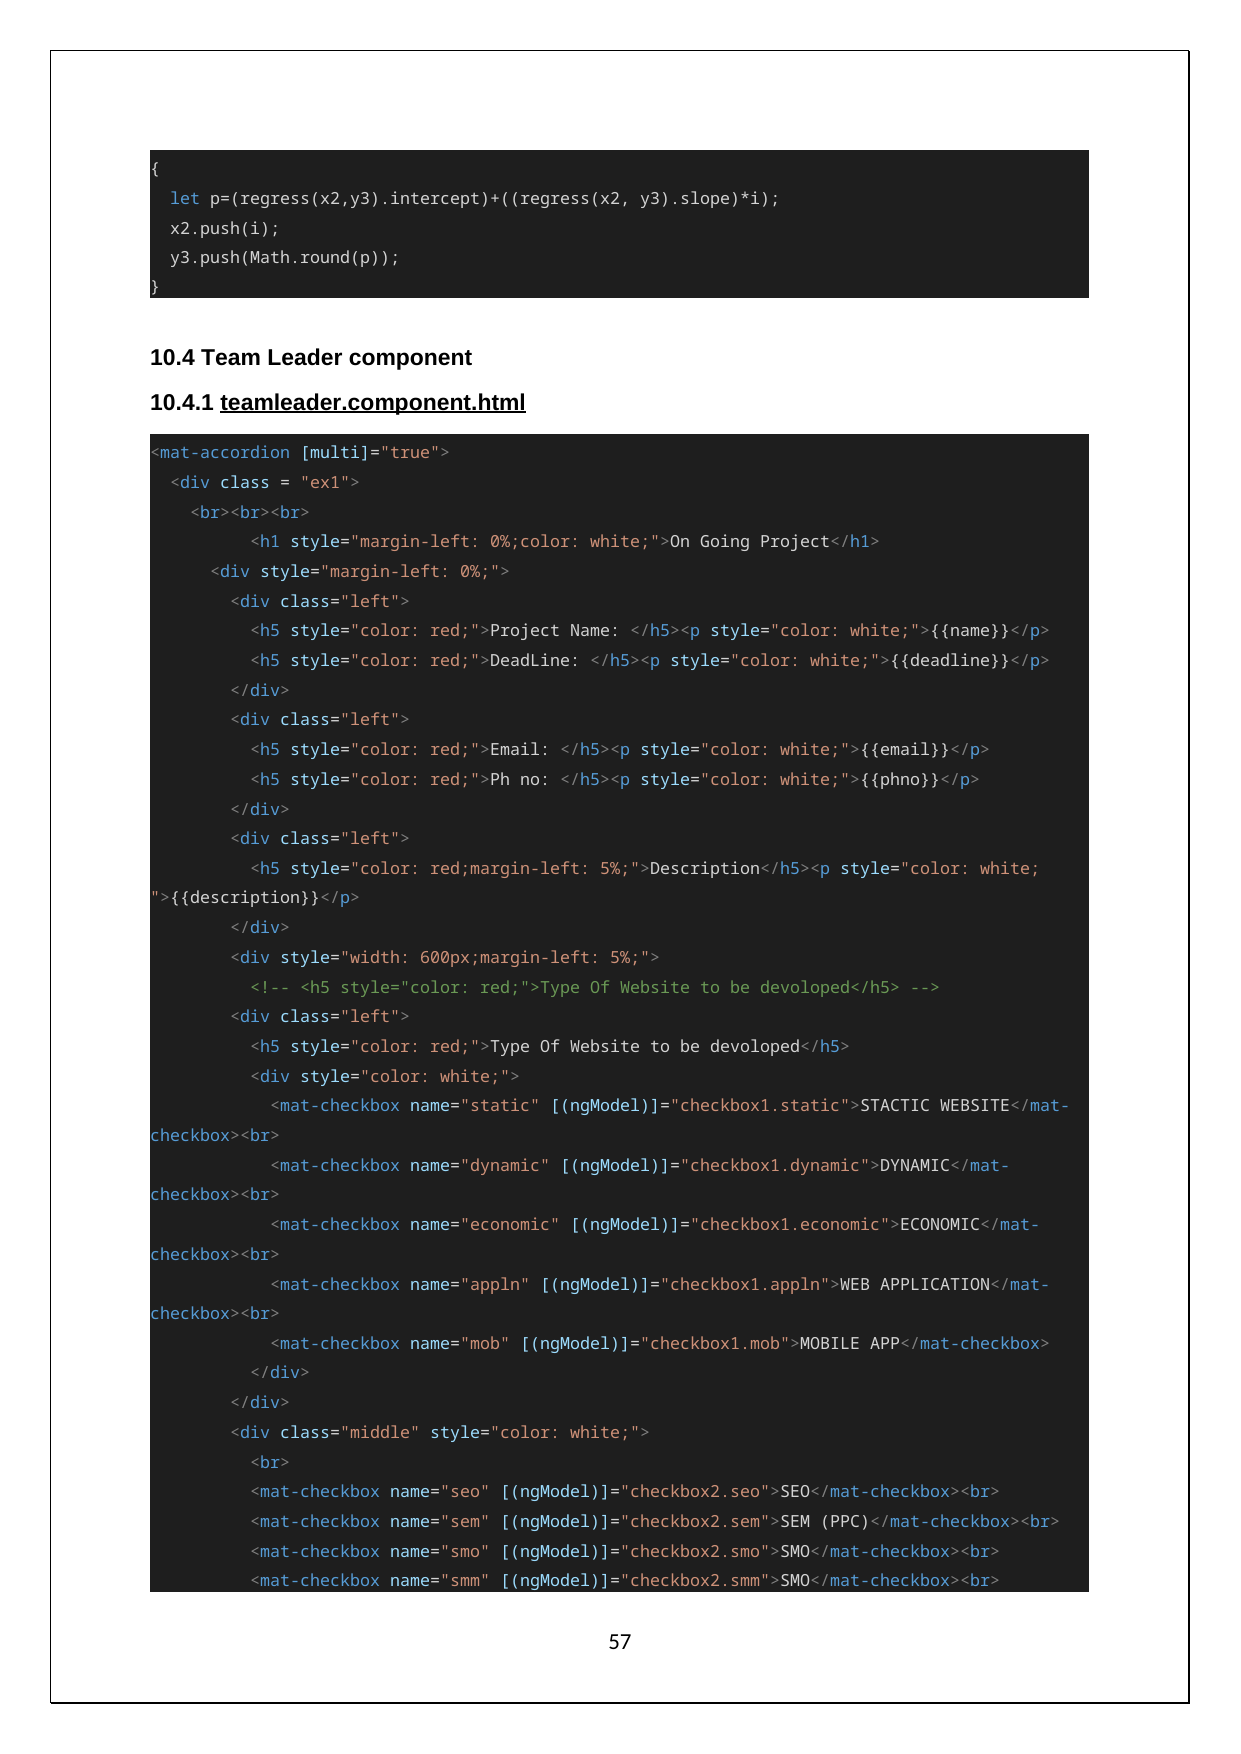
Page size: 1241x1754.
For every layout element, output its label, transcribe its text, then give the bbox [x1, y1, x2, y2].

text <div class="middle" style="color: white;"> [150, 1413, 1089, 1443]
text <mat-checkbox name="sem" [(ngModel)]="checkbox2.sem">SEM (PPC)</mat-checkbox><br> [150, 1503, 1089, 1532]
text y3.push(Math.round(p)); [150, 239, 1089, 269]
text { [150, 150, 1089, 180]
text <mat-checkbox name="smo" [(ngModel)]="checkbox2.smo">SMO</mat-checkbox><br> [150, 1532, 1089, 1562]
text <div class = "ex1"> [150, 463, 1089, 493]
text </div> [150, 790, 1089, 820]
text <h5 style="color: red;">Type Of Website to be devoloped</h5> [150, 1028, 1089, 1057]
text x2.push(i); [150, 209, 1089, 239]
text <div style="color: white;"> [150, 1057, 1089, 1087]
text let p=(regress(x2,y3).intercept)+((regress(x2, y3).slope)*i); [150, 180, 1089, 209]
text <h5 style="color: red;">Email: </h5><p style="color: white;">{{email}}</p> [150, 731, 1089, 760]
text <h5 style="color: red;">DeadLine: </h5><p style="color: white;">{{deadline}}</p> [150, 642, 1089, 671]
text <div class="left"> [150, 998, 1089, 1028]
text <h5 style="color: red;margin-left: 5%;">Description</h5><p style="color: white;">{{description}}</p> [150, 849, 1089, 909]
text <!-- <h5 style="color: red;">Type Of Website to be devoloped</h5> --> [150, 968, 1089, 998]
text 10.4 Team Leader component [150, 344, 1089, 370]
text <br><br><br> [150, 493, 1089, 523]
text <mat-checkbox name="appln" [(ngModel)]="checkbox1.appln">WEB APPLICATION</mat-checkbox><br> [150, 1265, 1089, 1324]
text <h5 style="color: red;">Ph no: </h5><p style="color: white;">{{phno}}</p> [150, 760, 1089, 790]
text </div> [150, 1384, 1089, 1413]
text <mat-checkbox name="economic" [(ngModel)]="checkbox1.economic">ECONOMIC</mat-checkbox><br> [150, 1206, 1089, 1265]
text <mat-checkbox name="mob" [(ngModel)]="checkbox1.mob">MOBILE APP</mat-checkbox> [150, 1324, 1089, 1354]
text </div> [150, 671, 1089, 701]
text <mat-accordion [multi]="true"> [150, 434, 1089, 463]
text </div> [150, 1354, 1089, 1384]
text } [150, 269, 1089, 298]
text <div class="left"> [150, 582, 1089, 612]
text <div style="width: 600px;margin-left: 5%;"> [150, 938, 1089, 968]
text <div style="margin-left: 0%;"> [150, 553, 1089, 582]
text </div> [150, 909, 1089, 938]
text <mat-checkbox name="dynamic" [(ngModel)]="checkbox1.dynamic">DYNAMIC</mat-checkbox><br> [150, 1146, 1089, 1206]
text <div class="left"> [150, 820, 1089, 849]
text <mat-checkbox name="smm" [(ngModel)]="checkbox2.smm">SMO</mat-checkbox><br> [150, 1562, 1089, 1592]
text <br> [150, 1443, 1089, 1473]
text <mat-checkbox name="seo" [(ngModel)]="checkbox2.seo">SEO</mat-checkbox><br> [150, 1473, 1089, 1503]
text <h5 style="color: red;">Project Name: </h5><p style="color: white;">{{name}}</p> [150, 612, 1089, 642]
text <mat-checkbox name="static" [(ngModel)]="checkbox1.static">STACTIC WEBSITE</mat-checkbox><br> [150, 1087, 1089, 1146]
text <div class="left"> [150, 701, 1089, 731]
text <h1 style="margin-left: 0%;color: white;">On Going Project</h1> [150, 523, 1089, 553]
text 10.4.1 teamleader.component.html [150, 389, 1089, 415]
